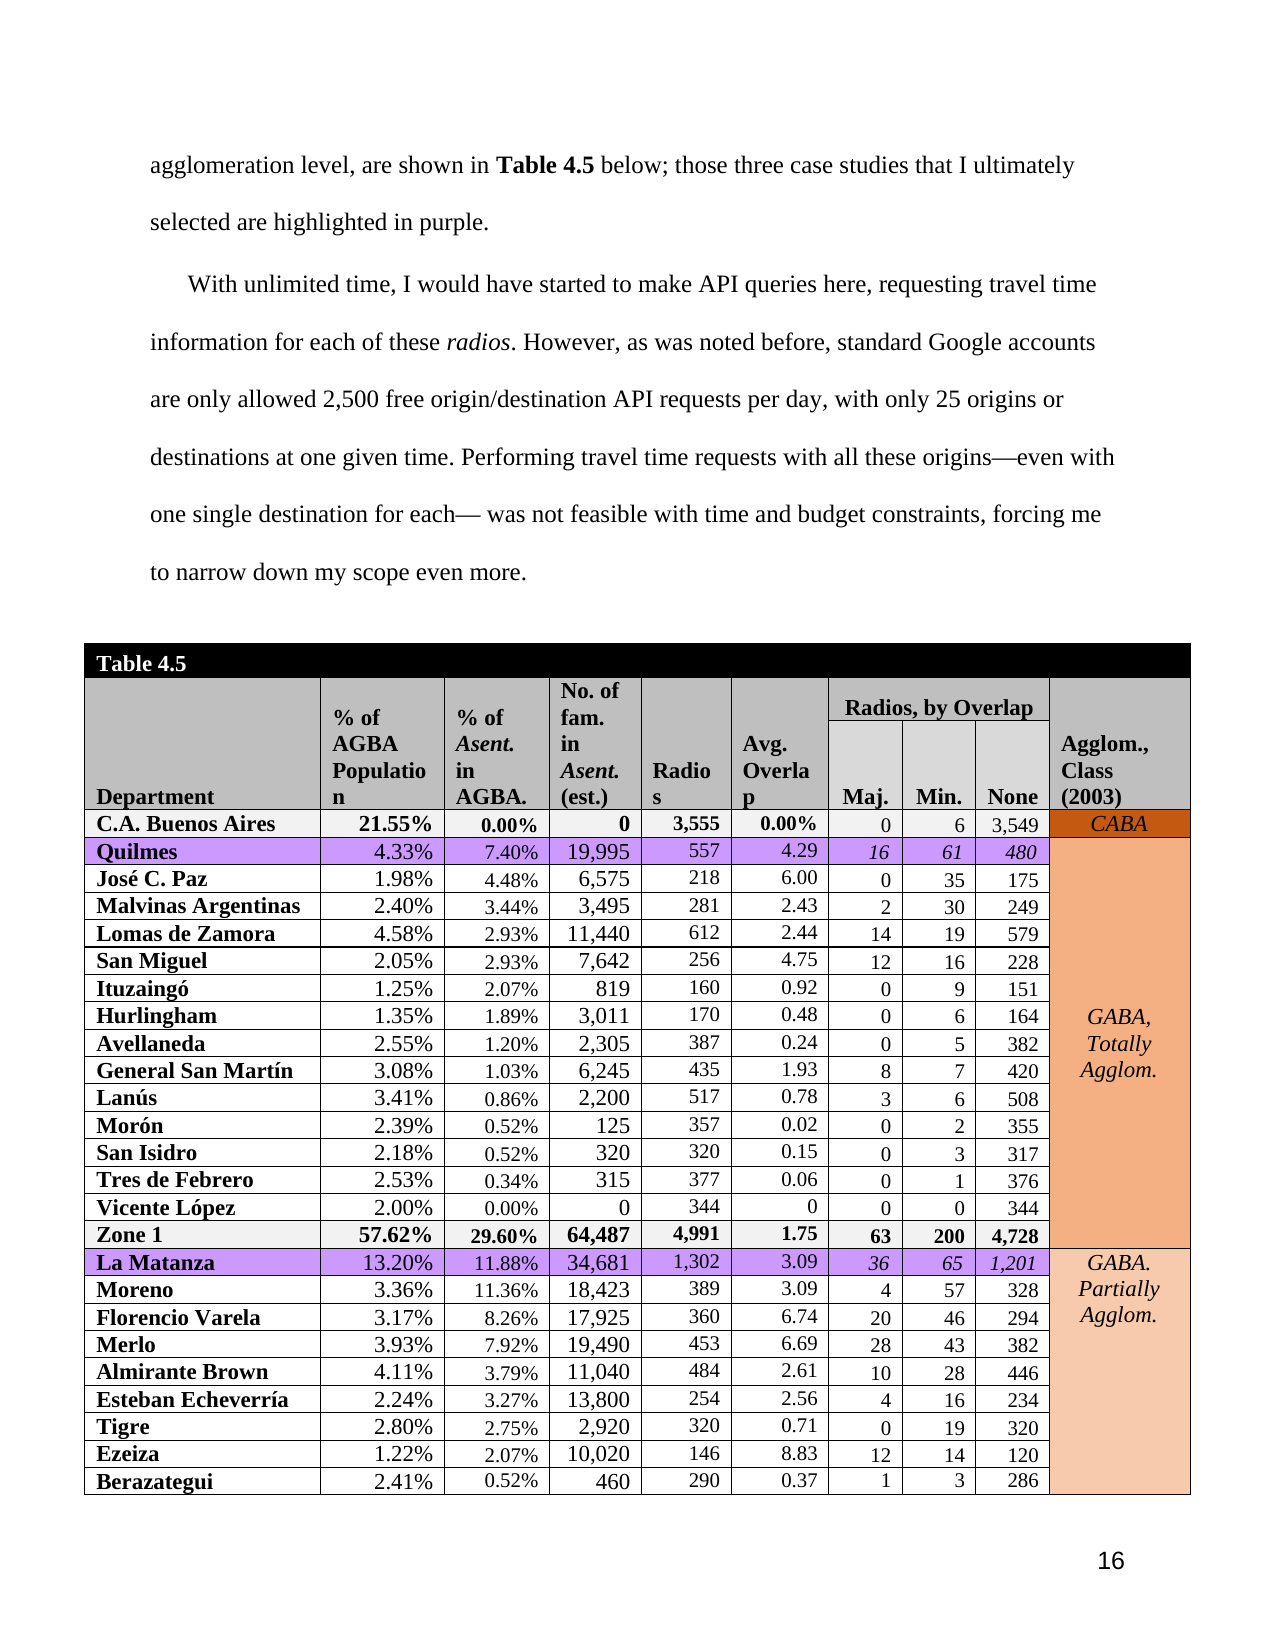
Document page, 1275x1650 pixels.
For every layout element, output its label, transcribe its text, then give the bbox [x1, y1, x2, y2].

table_cell 435 [642, 1057, 731, 1083]
table_cell 0 [829, 1167, 902, 1193]
table_cell 2.39% [321, 1112, 444, 1138]
table_cell 7.92% [445, 1331, 549, 1357]
table_cell 7.40% [445, 838, 549, 864]
table_cell 2.44 [732, 920, 828, 946]
table_cell Florencio Varela [85, 1304, 320, 1330]
table_cell 20 [829, 1304, 902, 1330]
table_cell 377 [642, 1167, 731, 1193]
table_cell 13.20% [321, 1249, 444, 1275]
table_cell Tigre [85, 1413, 320, 1439]
table_cell 3.08% [321, 1057, 444, 1083]
table_cell 19,995 [550, 838, 641, 864]
table_cell 151 [976, 975, 1049, 1001]
table_cell 4.33% [321, 838, 444, 864]
table_cell 382 [976, 1331, 1049, 1357]
table_cell 34,681 [550, 1249, 641, 1275]
table_cell 3.41% [321, 1084, 444, 1111]
table_cell 1.03% [445, 1057, 549, 1083]
table_cell 0.00% [445, 810, 549, 837]
table_cell 1.20% [445, 1030, 549, 1056]
table_cell Radios [642, 678, 731, 809]
table_cell 389 [642, 1276, 731, 1302]
table_cell 0 [550, 1194, 641, 1220]
table_cell 4 [829, 1386, 902, 1412]
table_cell 357 [642, 1112, 731, 1138]
table_cell 9 [903, 975, 975, 1001]
table_cell Vicente López [85, 1194, 320, 1220]
table_cell 1.98% [321, 865, 444, 892]
table_cell 0 [732, 1194, 828, 1220]
table_cell 28 [903, 1358, 975, 1385]
table_cell Ituzaingó [85, 975, 320, 1001]
table_cell 3.09 [732, 1249, 828, 1275]
table_cell 0.86% [445, 1084, 549, 1111]
table_cell Merlo [85, 1331, 320, 1357]
table_cell 6 [903, 1002, 975, 1028]
table_cell 1.35% [321, 1002, 444, 1028]
table_cell 30 [903, 893, 975, 919]
table_cell 2.56 [732, 1386, 828, 1412]
table_cell 160 [642, 975, 731, 1001]
table_cell 453 [642, 1331, 731, 1357]
table_cell 43 [903, 1331, 975, 1357]
table_cell 4.58% [321, 920, 444, 946]
table_cell Esteban Echeverría [85, 1386, 320, 1412]
table_cell 3.44% [445, 893, 549, 919]
table_cell 2,200 [550, 1084, 641, 1111]
table_cell Lanús [85, 1084, 320, 1111]
table_cell 0.37 [732, 1468, 828, 1494]
table_cell 0 [829, 1413, 902, 1439]
table_cell 0.06 [732, 1167, 828, 1193]
table_cell 0.52% [445, 1139, 549, 1166]
table_cell 4.29 [732, 838, 828, 864]
table_cell 382 [976, 1030, 1049, 1056]
table_cell 19 [903, 920, 975, 946]
table_cell % of AGBA Population [321, 678, 444, 809]
table_cell 11,440 [550, 920, 641, 946]
table_cell 63 [829, 1221, 902, 1248]
table_cell 0.52% [445, 1112, 549, 1138]
table_cell 2.40% [321, 893, 444, 919]
table_cell 3,495 [550, 893, 641, 919]
table_cell 0.92 [732, 975, 828, 1001]
table_cell 3,555 [642, 810, 731, 837]
table_cell 65 [903, 1249, 975, 1275]
table_cell 0.00% [445, 1194, 549, 1220]
table_cell 612 [642, 920, 731, 946]
table_cell 2.43 [732, 893, 828, 919]
table_cell 2 [829, 893, 902, 919]
table_cell 3.36% [321, 1276, 444, 1302]
table_cell 0 [550, 810, 641, 837]
table_cell 1 [903, 1167, 975, 1193]
table_cell 376 [976, 1167, 1049, 1193]
table_cell General San Martín [85, 1057, 320, 1083]
table_cell 8.83 [732, 1441, 828, 1467]
table_cell 286 [976, 1468, 1049, 1494]
table_cell 228 [976, 948, 1049, 974]
table_cell José C. Paz [85, 865, 320, 892]
table_cell 4,728 [976, 1221, 1049, 1248]
table_cell 2.61 [732, 1358, 828, 1385]
table_cell 2.07% [445, 975, 549, 1001]
table_cell 517 [642, 1084, 731, 1111]
table_cell Moreno [85, 1276, 320, 1302]
table_cell 508 [976, 1084, 1049, 1111]
table_cell 2.53% [321, 1167, 444, 1193]
table_cell 13,800 [550, 1386, 641, 1412]
table_cell CABA [1050, 810, 1190, 837]
table_cell 0.52% [445, 1468, 549, 1494]
table_cell San Isidro [85, 1139, 320, 1166]
table_cell 328 [976, 1276, 1049, 1302]
table_cell Berazategui [85, 1468, 320, 1494]
table_cell % of Asent. in AGBA. [445, 678, 549, 809]
table_cell 0 [829, 975, 902, 1001]
table_cell 6.74 [732, 1304, 828, 1330]
table_cell Malvinas Argentinas [85, 893, 320, 919]
table_cell Department [85, 678, 320, 809]
table_cell Zone 1 [85, 1221, 320, 1248]
table_cell Lomas de Zamora [85, 920, 320, 946]
table_cell 18,423 [550, 1276, 641, 1302]
table_cell 0 [829, 1139, 902, 1166]
table_cell 57 [903, 1276, 975, 1302]
table_cell 6.00 [732, 865, 828, 892]
table_cell 0 [829, 1002, 902, 1028]
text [150, 150, 1125, 236]
table_cell 218 [642, 865, 731, 892]
table_cell 320 [642, 1139, 731, 1166]
table_cell 249 [976, 893, 1049, 919]
table_cell Min. [903, 721, 975, 809]
table_cell 14 [829, 920, 902, 946]
table_cell 0 [829, 1030, 902, 1056]
table_cell 19,490 [550, 1331, 641, 1357]
table_cell 819 [550, 975, 641, 1001]
table_cell 2.18% [321, 1139, 444, 1166]
table_cell Avg. Overlap [732, 678, 828, 809]
table_cell Morón [85, 1112, 320, 1138]
table_cell 16 [903, 948, 975, 974]
table_cell 3.79% [445, 1358, 549, 1385]
table_cell 3 [903, 1139, 975, 1166]
table_cell 0 [829, 865, 902, 892]
table_cell 2.41% [321, 1468, 444, 1494]
table_cell 64,487 [550, 1221, 641, 1248]
table_cell Avellaneda [85, 1030, 320, 1056]
table_cell 0.24 [732, 1030, 828, 1056]
table_cell 2.55% [321, 1030, 444, 1056]
table_cell 120 [976, 1441, 1049, 1467]
table_cell 0.48 [732, 1002, 828, 1028]
table_cell 10 [829, 1358, 902, 1385]
table_cell 0 [829, 810, 902, 837]
table_cell 200 [903, 1221, 975, 1248]
text With unlimited time, I would have started to make API queries here, requesting travel time information for each of these radios. However, as was noted before, standard Google accounts are only allowed 2,500 free origin/destination API requests per day, with only 25 origins or destinations at one given time. Performing travel time requests with all these origins—even with one single destination for each— was not feasible with time and budget constraints, forcing me to narrow down my scope even more. [150, 269, 1125, 585]
table_cell 8.26% [445, 1304, 549, 1330]
table_cell 21.55% [321, 810, 444, 837]
table_cell 6.69 [732, 1331, 828, 1357]
table_cell 315 [550, 1167, 641, 1193]
table_cell 0 [829, 1194, 902, 1220]
table_cell 3,549 [976, 810, 1049, 837]
table_cell 3.09 [732, 1276, 828, 1302]
table_cell 387 [642, 1030, 731, 1056]
table_cell 164 [976, 1002, 1049, 1028]
table_cell GABA, Totally Agglom. [1050, 838, 1190, 1248]
table_cell 6,245 [550, 1057, 641, 1083]
table_cell 2,920 [550, 1413, 641, 1439]
table_cell 4.75 [732, 948, 828, 974]
table_cell 480 [976, 838, 1049, 864]
table_cell 28 [829, 1331, 902, 1357]
table_cell San Miguel [85, 948, 320, 974]
table_cell 1 [829, 1468, 902, 1494]
table_cell 14 [903, 1441, 975, 1467]
table_cell 10,020 [550, 1441, 641, 1467]
table_cell 11.36% [445, 1276, 549, 1302]
table_cell 256 [642, 948, 731, 974]
table_cell 35 [903, 865, 975, 892]
table_cell 12 [829, 1441, 902, 1467]
table_cell 17,925 [550, 1304, 641, 1330]
table_cell 320 [550, 1139, 641, 1166]
table_cell 16 [903, 1386, 975, 1412]
table_cell 3.27% [445, 1386, 549, 1412]
table_cell 0.34% [445, 1167, 549, 1193]
table_cell 557 [642, 838, 731, 864]
table_cell 579 [976, 920, 1049, 946]
table_cell 36 [829, 1249, 902, 1275]
table_cell 12 [829, 948, 902, 974]
table_cell None [976, 721, 1049, 809]
table_cell 1.89% [445, 1002, 549, 1028]
table_cell 0.71 [732, 1413, 828, 1439]
table_cell 4.48% [445, 865, 549, 892]
table_cell 344 [642, 1194, 731, 1220]
table_cell 11,040 [550, 1358, 641, 1385]
table_cell 1.22% [321, 1441, 444, 1467]
table_cell 2.93% [445, 920, 549, 946]
table_cell 16 [829, 838, 902, 864]
table_cell 2,305 [550, 1030, 641, 1056]
table_cell 0 [829, 1112, 902, 1138]
table_cell 6 [903, 1084, 975, 1111]
table_cell Quilmes [85, 838, 320, 864]
table_header Table 4.5 [85, 644, 1190, 677]
table_cell 6,575 [550, 865, 641, 892]
table_cell 1.75 [732, 1221, 828, 1248]
table_cell 29.60% [445, 1221, 549, 1248]
table_cell 8 [829, 1057, 902, 1083]
table_cell 0.00% [732, 810, 828, 837]
table_cell 46 [903, 1304, 975, 1330]
table_cell 0.02 [732, 1112, 828, 1138]
table_cell 7 [903, 1057, 975, 1083]
table_cell GABA. Partially Agglom. [1050, 1249, 1190, 1494]
table_cell 360 [642, 1304, 731, 1330]
table_cell Radios, by Overlap [829, 678, 1049, 720]
table_cell Agglom., Class (2003) [1050, 678, 1190, 809]
table_cell 2 [903, 1112, 975, 1138]
table_cell 7,642 [550, 948, 641, 974]
table_cell 2.75% [445, 1413, 549, 1439]
table_cell 290 [642, 1468, 731, 1494]
table_cell 3.93% [321, 1331, 444, 1357]
table_cell 0.78 [732, 1084, 828, 1111]
table_cell 2.93% [445, 948, 549, 974]
table_cell 19 [903, 1413, 975, 1439]
table_cell 4,991 [642, 1221, 731, 1248]
table_cell La Matanza [85, 1249, 320, 1275]
table_cell 320 [976, 1413, 1049, 1439]
table_cell 317 [976, 1139, 1049, 1166]
table_cell 1.25% [321, 975, 444, 1001]
table_cell 4.11% [321, 1358, 444, 1385]
table_cell 344 [976, 1194, 1049, 1220]
table_cell 355 [976, 1112, 1049, 1138]
table_cell 2.00% [321, 1194, 444, 1220]
table_cell 3 [829, 1084, 902, 1111]
table_cell 294 [976, 1304, 1049, 1330]
table_cell Maj. [829, 721, 902, 809]
table_cell 420 [976, 1057, 1049, 1083]
table_cell 125 [550, 1112, 641, 1138]
table_cell 234 [976, 1386, 1049, 1412]
table_cell 460 [550, 1468, 641, 1494]
table_cell 6 [903, 810, 975, 837]
table_cell 0.15 [732, 1139, 828, 1166]
table_cell 2.05% [321, 948, 444, 974]
table_cell 484 [642, 1358, 731, 1385]
table_cell C.A. Buenos Aires [85, 810, 320, 837]
table_cell 2.24% [321, 1386, 444, 1412]
table_cell 0 [903, 1194, 975, 1220]
table_cell Almirante Brown [85, 1358, 320, 1385]
table_cell Ezeiza [85, 1441, 320, 1467]
table_cell Hurlingham [85, 1002, 320, 1028]
table_cell 146 [642, 1441, 731, 1467]
table_cell 1.93 [732, 1057, 828, 1083]
table_cell No. of fam. in Asent. (est.) [550, 678, 641, 809]
table_cell 57.62% [321, 1221, 444, 1248]
table_cell 170 [642, 1002, 731, 1028]
table_cell 2.80% [321, 1413, 444, 1439]
table_cell 254 [642, 1386, 731, 1412]
table_cell 11.88% [445, 1249, 549, 1275]
table_cell 3,011 [550, 1002, 641, 1028]
table_cell 1,201 [976, 1249, 1049, 1275]
table_cell 3 [903, 1468, 975, 1494]
table_cell 61 [903, 838, 975, 864]
table_cell 1,302 [642, 1249, 731, 1275]
table_cell 446 [976, 1358, 1049, 1385]
table_cell 320 [642, 1413, 731, 1439]
table_cell Tres de Febrero [85, 1167, 320, 1193]
table_cell 3.17% [321, 1304, 444, 1330]
table_cell 2.07% [445, 1441, 549, 1467]
table_cell 175 [976, 865, 1049, 892]
table_cell 281 [642, 893, 731, 919]
table_cell 4 [829, 1276, 902, 1302]
table_cell 5 [903, 1030, 975, 1056]
